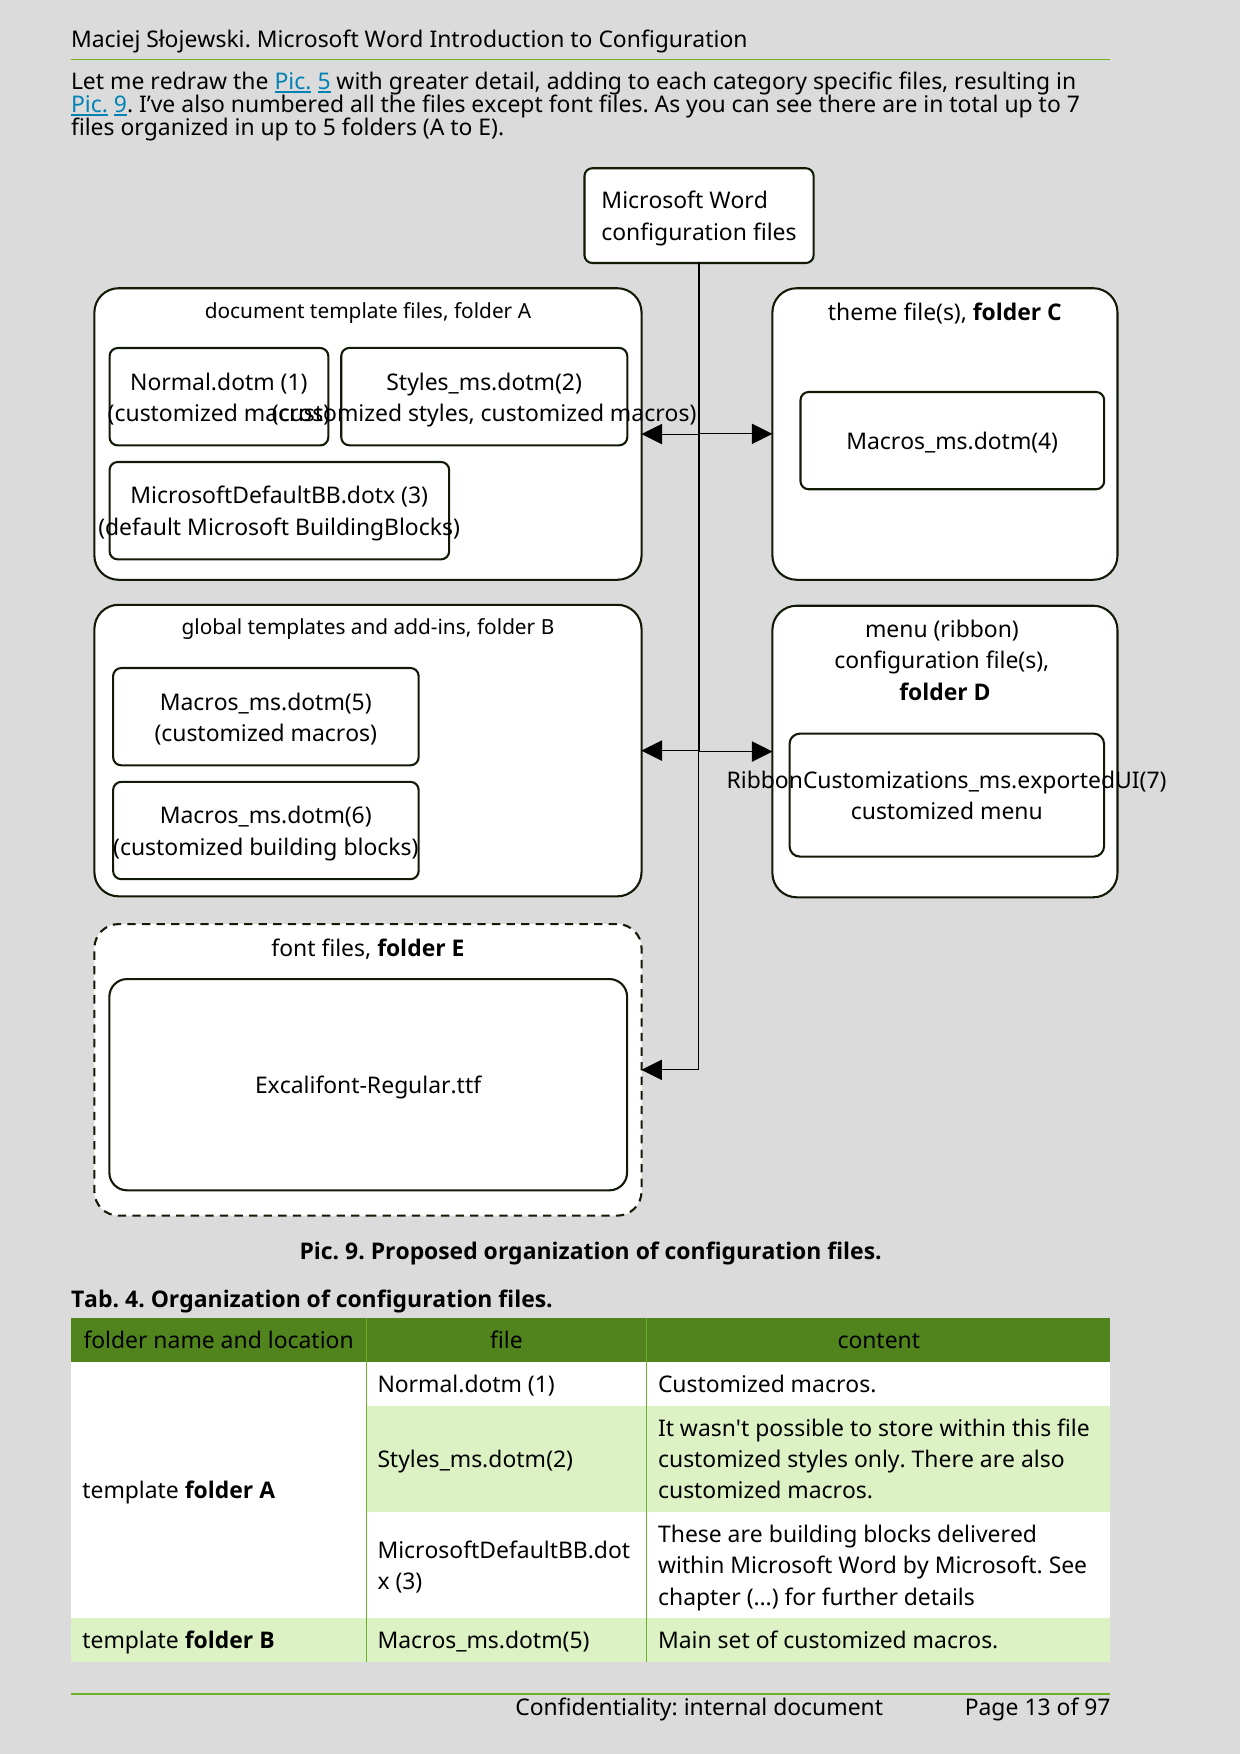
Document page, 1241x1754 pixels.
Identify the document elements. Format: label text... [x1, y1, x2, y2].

table_cell (5) [367, 1618, 646, 1662]
table_cell It wasn't possible to store within this file customized styles only. There are also customized macros. [647, 1406, 1110, 1512]
table_cell Customized macros. [647, 1362, 1110, 1406]
table_header content [647, 1318, 1110, 1362]
text Pic. 6. Proposed organization of configuration files. [source: herein] [71, 1241, 1110, 1264]
table_cell template folder B [71, 1618, 366, 1662]
table_cell (2) [367, 1406, 646, 1512]
table_header folder name and location [71, 1318, 366, 1362]
text Let me redraw the Pic. 5 with greater detail, adding to each category specific files, resulting in Pic. 6. I’ve also numbered all the files except font files. As you can see there are in total up to 7 files organized in up to 5 folders (A to E). [71, 71, 1110, 139]
table_cell Normal.dotm (1) [367, 1362, 646, 1406]
table_cell template folder A [71, 1362, 366, 1618]
table_cell Main set of customized macros. [647, 1618, 1110, 1662]
table_cell These are building blocks delivered within Microsoft Word by Microsoft. See chapter (…) for further details [647, 1512, 1110, 1618]
table_header file [367, 1318, 646, 1362]
text Tab. 4. Organization of configuration files. [source: herein] [71, 1289, 1110, 1312]
table_cell MicrosoftDefaultBB.dotx (3) [367, 1512, 646, 1618]
